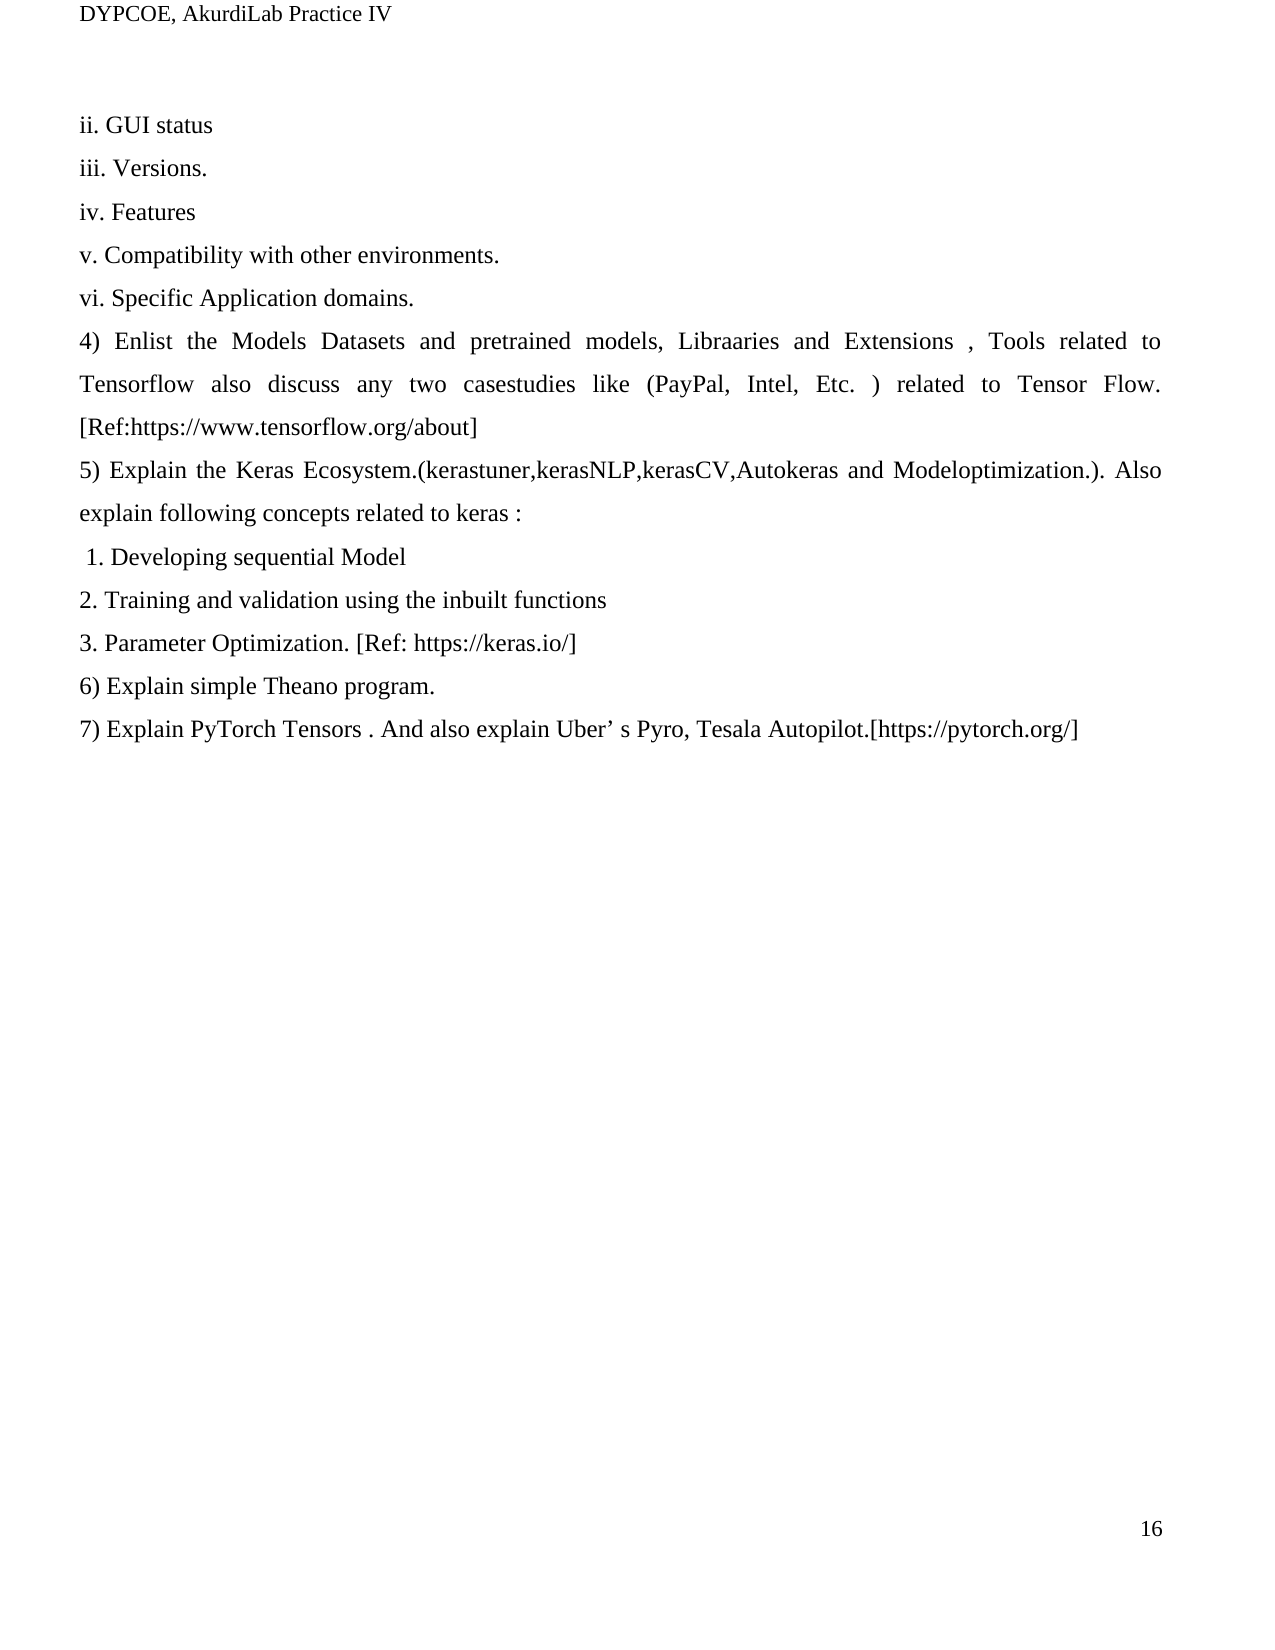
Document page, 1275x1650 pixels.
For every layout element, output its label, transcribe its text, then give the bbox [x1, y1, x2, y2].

text ii. GUI status [79, 110, 1162, 139]
text iii. Versions. [79, 153, 1162, 182]
text v. Compatibility with other environments. [79, 240, 1162, 268]
text 6) Explain simple Theano program. [79, 671, 1162, 700]
text 5) Explain the Keras Ecosystem.(kerastuner,kerasNLP,kerasCV,Autokeras and Modeloptimization.). Also explain following concepts related to keras : [79, 455, 1162, 527]
text vi. Specific Application domains. [79, 283, 1162, 312]
text 4) Enlist the Models Datasets and pretrained models, Libraaries and Extensions , Tools related to Tensorflow also discuss any two casestudies like (PayPal, Intel, Etc. ) related to Tensor Flow. [Ref:https://www.tensorflow.org/about] [79, 326, 1162, 441]
text 1. Developing sequential Model [79, 542, 1162, 570]
text 3. Parameter Optimization. [Ref: https://keras.io/] [79, 628, 1162, 657]
text iv. Features [79, 197, 1162, 225]
text 7) Explain PyTorch Tensors . And also explain Uber’ s Pyro, Tesala Autopilot.[https://pytorch.org/] [79, 714, 1162, 743]
text 2. Training and validation using the inbuilt functions [79, 585, 1162, 613]
